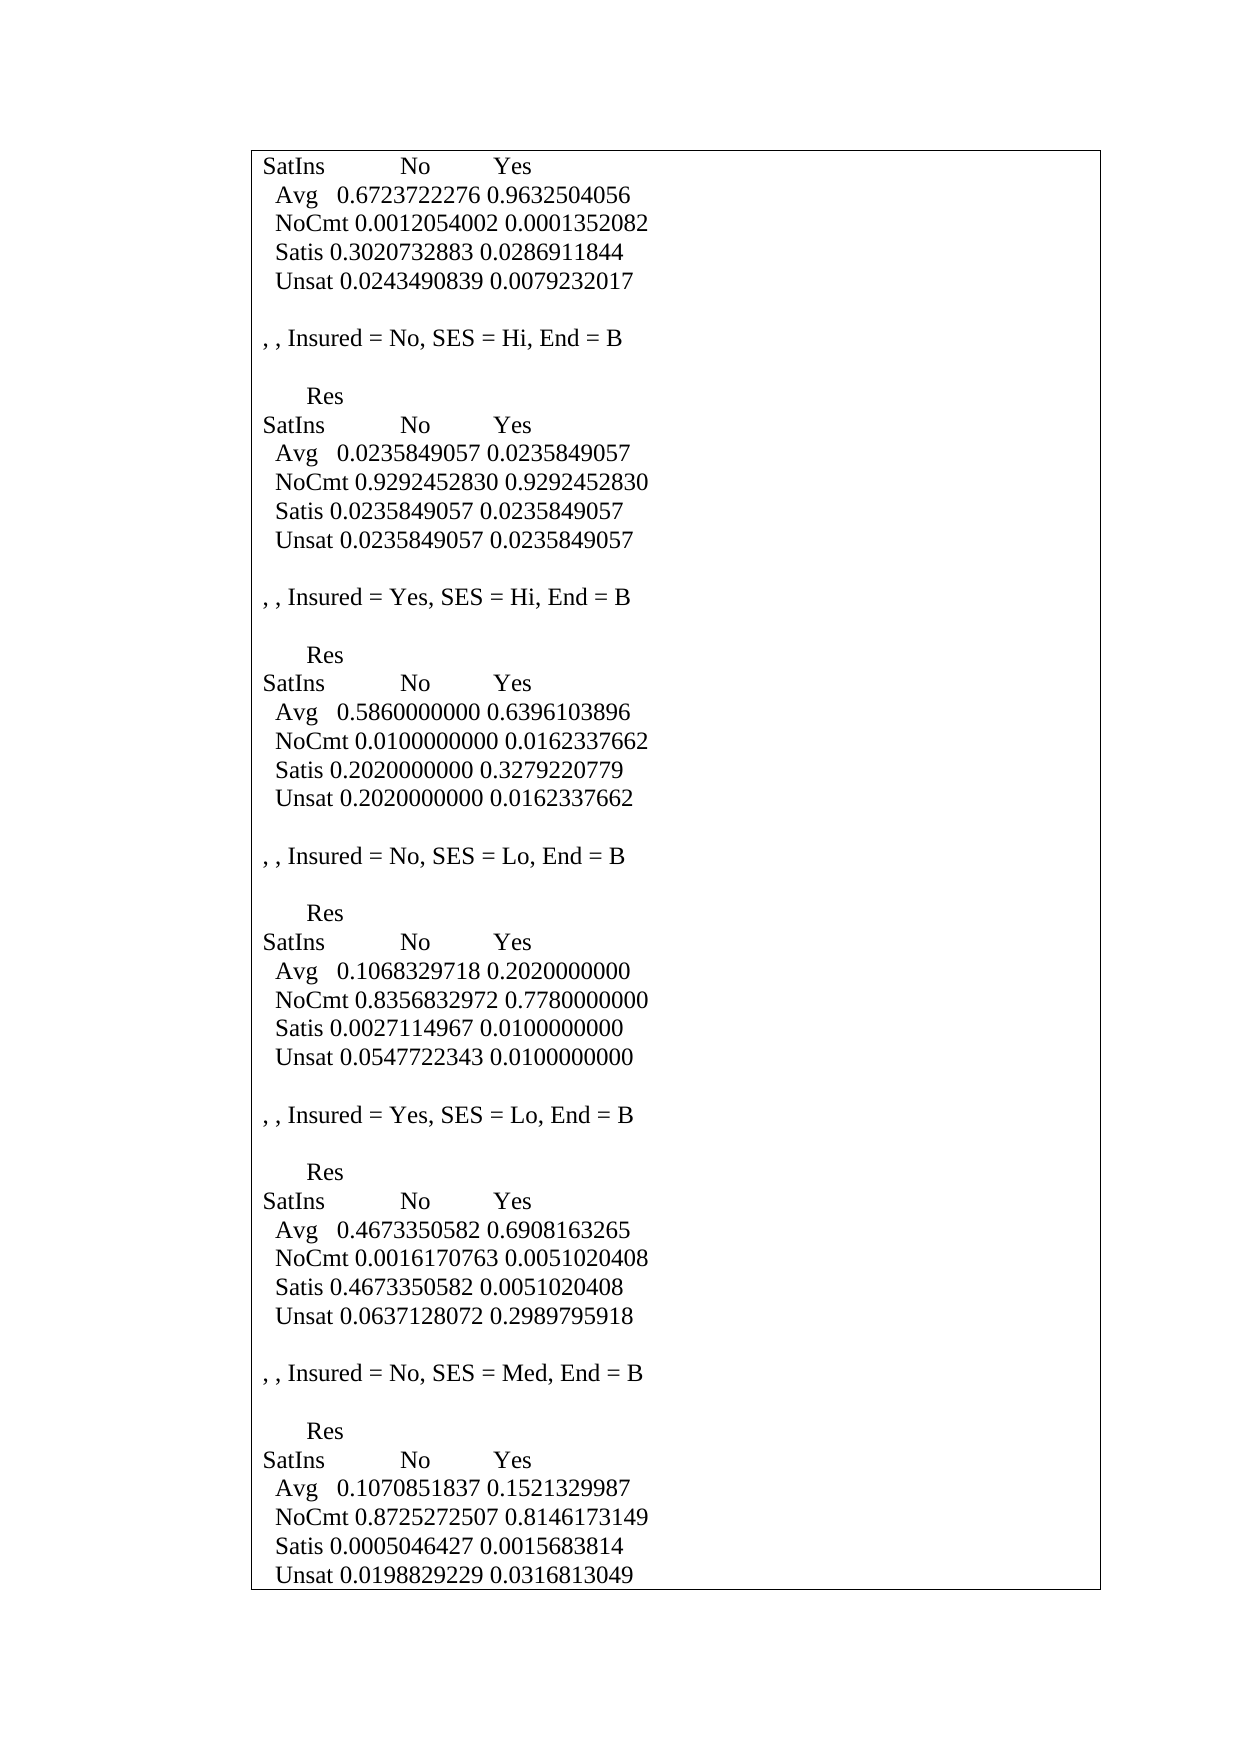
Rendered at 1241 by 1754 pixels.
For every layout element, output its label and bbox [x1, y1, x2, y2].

table_header [252, 151, 1100, 1588]
